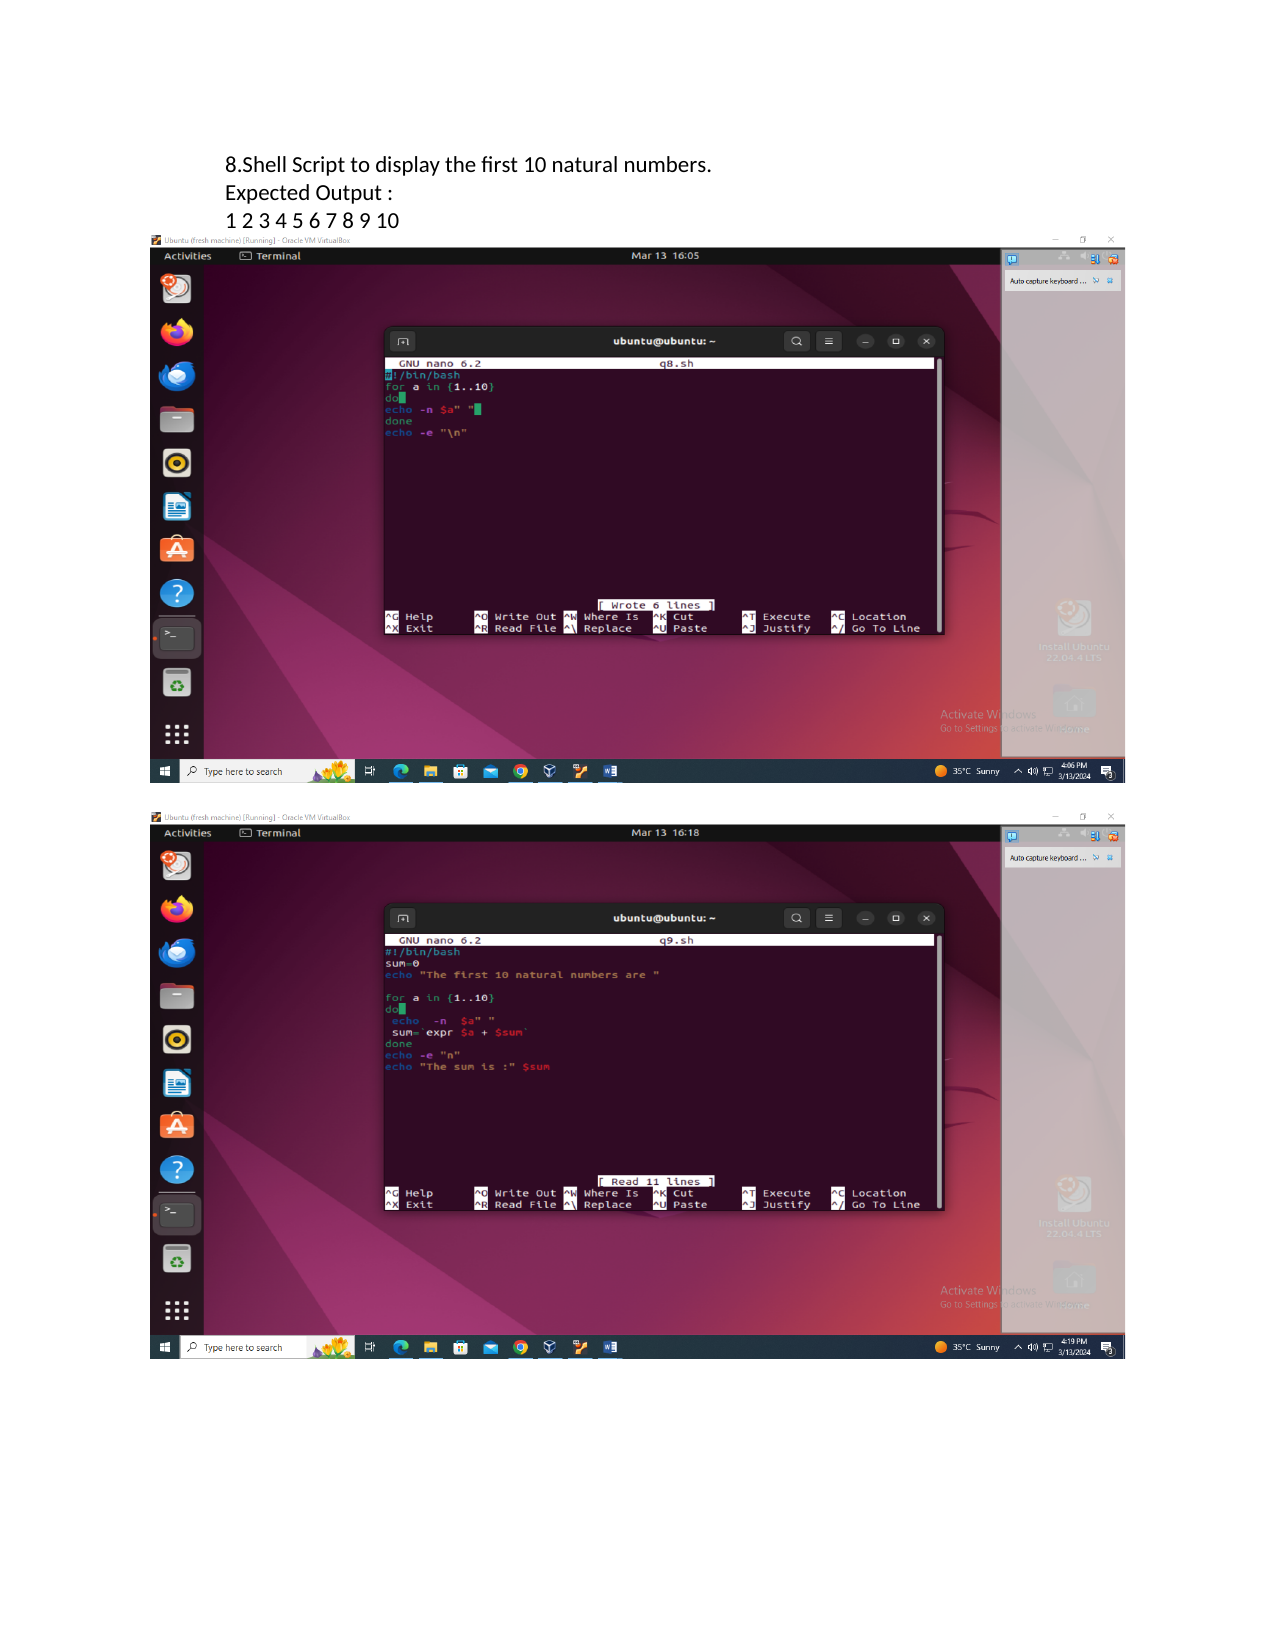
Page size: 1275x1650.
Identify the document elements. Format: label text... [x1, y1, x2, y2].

picture [150, 234, 1125, 783]
picture [150, 810, 1125, 1359]
text Expected Output : [225, 178, 1125, 206]
text 8.Shell Script to display the first 10 natural numbers. [225, 150, 1125, 178]
text 1 2 3 4 5 6 7 8 9 10 [225, 206, 1125, 234]
